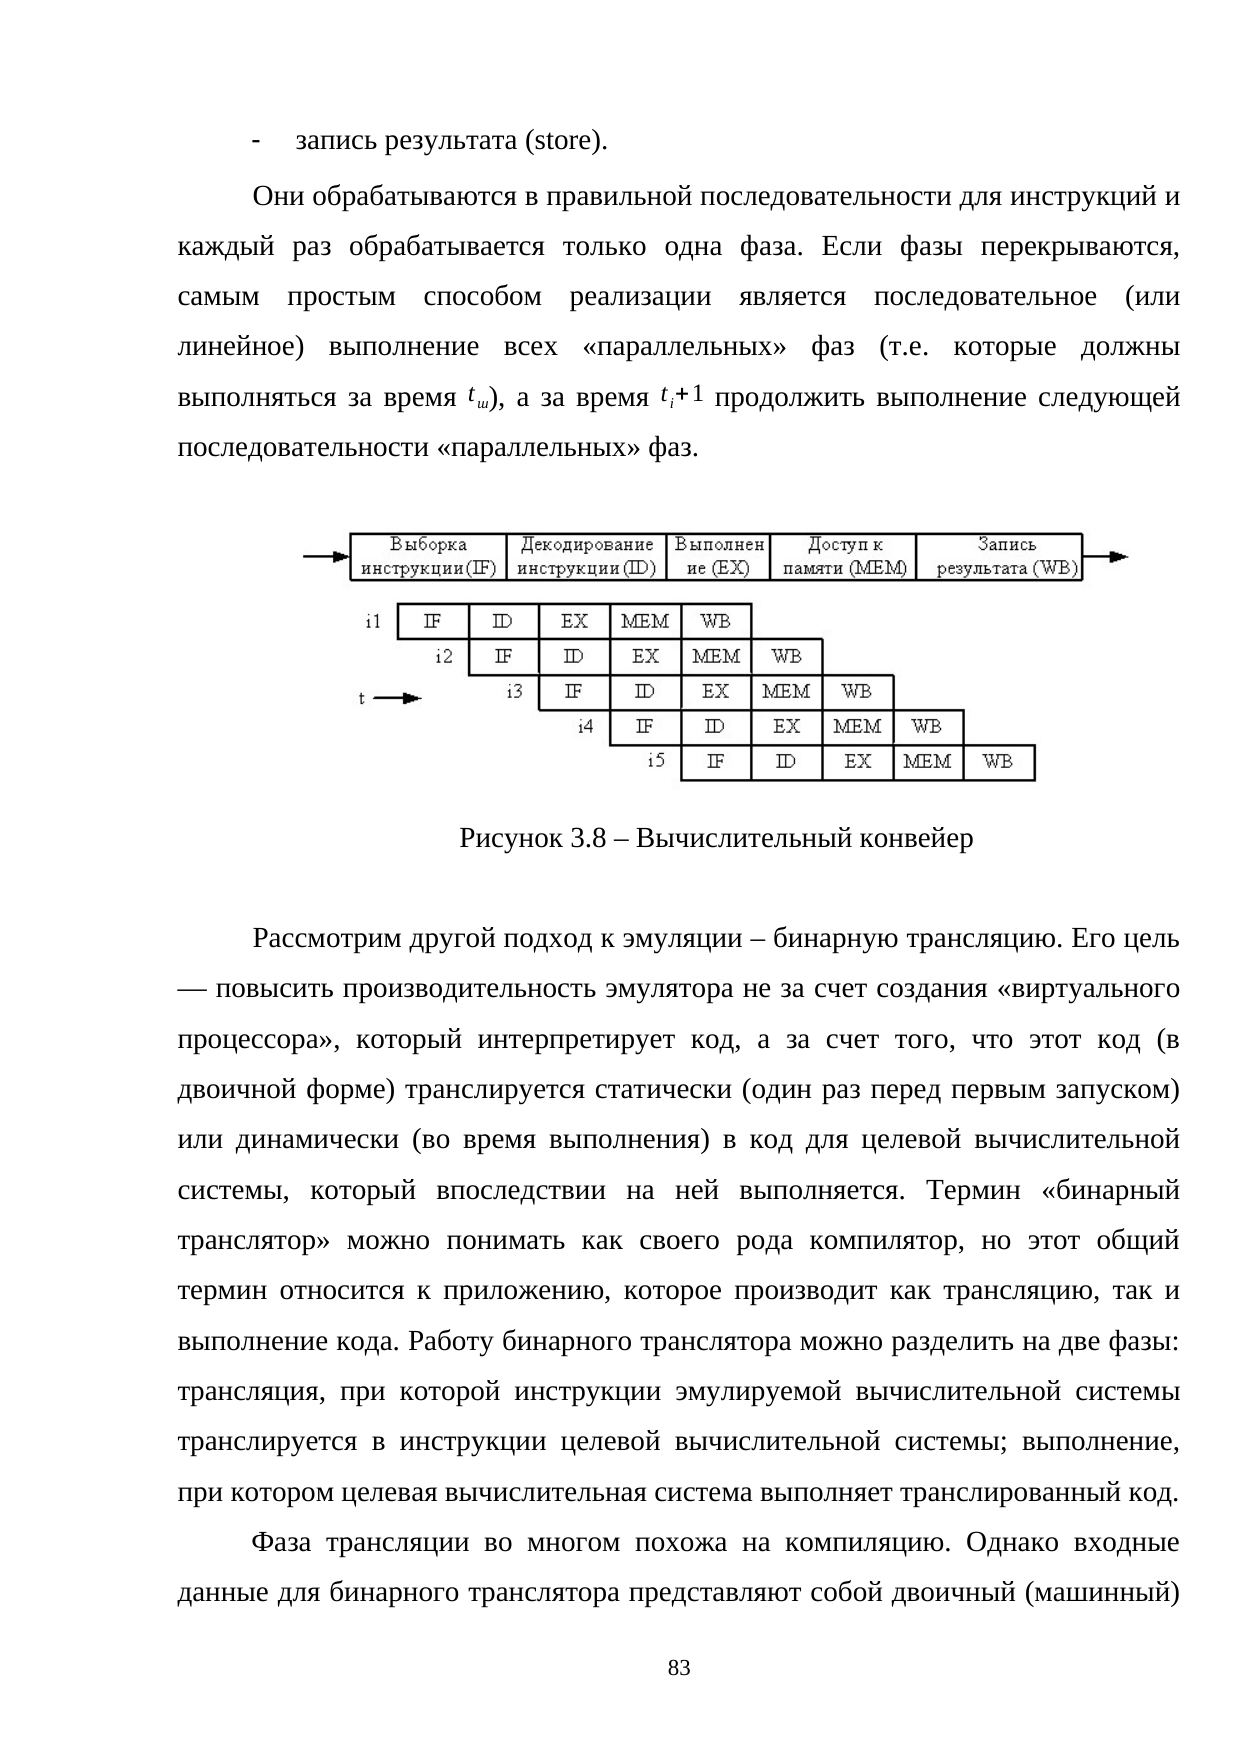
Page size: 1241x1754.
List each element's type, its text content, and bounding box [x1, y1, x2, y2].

text Они обрабатываются в правильной последовательности для инструкций и каждый раз обрабатывается только одна фаза. Если фазы перекрываются, самым простым способом реализации является последовательное (или линейное) выполнение всех «параллельных» фаз (т.е. которые должны выполняться за время ), а за время продолжить выполнение следующей последовательности «параллельных» фаз. [177, 178, 1181, 463]
text Рисунок 3.8 – Вычислительный конвейер [177, 820, 1181, 853]
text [177, 1524, 1181, 1608]
text Рассмотрим другой подход к эмуляции – бинарную трансляцию. Его цель — повысить производительность эмулятора не за счет создания «виртуального процессора», который интерпретирует код, а за счет того, что этот код (в двоичной форме) транслируется статически (один раз перед первым запуском) или динамически (во время выполнения) в код для целевой вычислительной системы, который впоследствии на ней выполняется. Термин «бинарный транслятор» можно понимать как своего рода компилятор, но этот общий термин относится к приложению, которое производит как трансляцию, так и выполнение кода. Работу бинарного транслятора можно разделить на две фазы: трансляция, при которой инструкции эмулируемой вычислительной системы транслируется в инструкции целевой вычислительной системы; выполнение, при котором целевая вычислительная система выполняет транслированный код. [177, 920, 1181, 1507]
list запись результата (store). [177, 118, 1181, 158]
picture [282, 529, 1151, 803]
